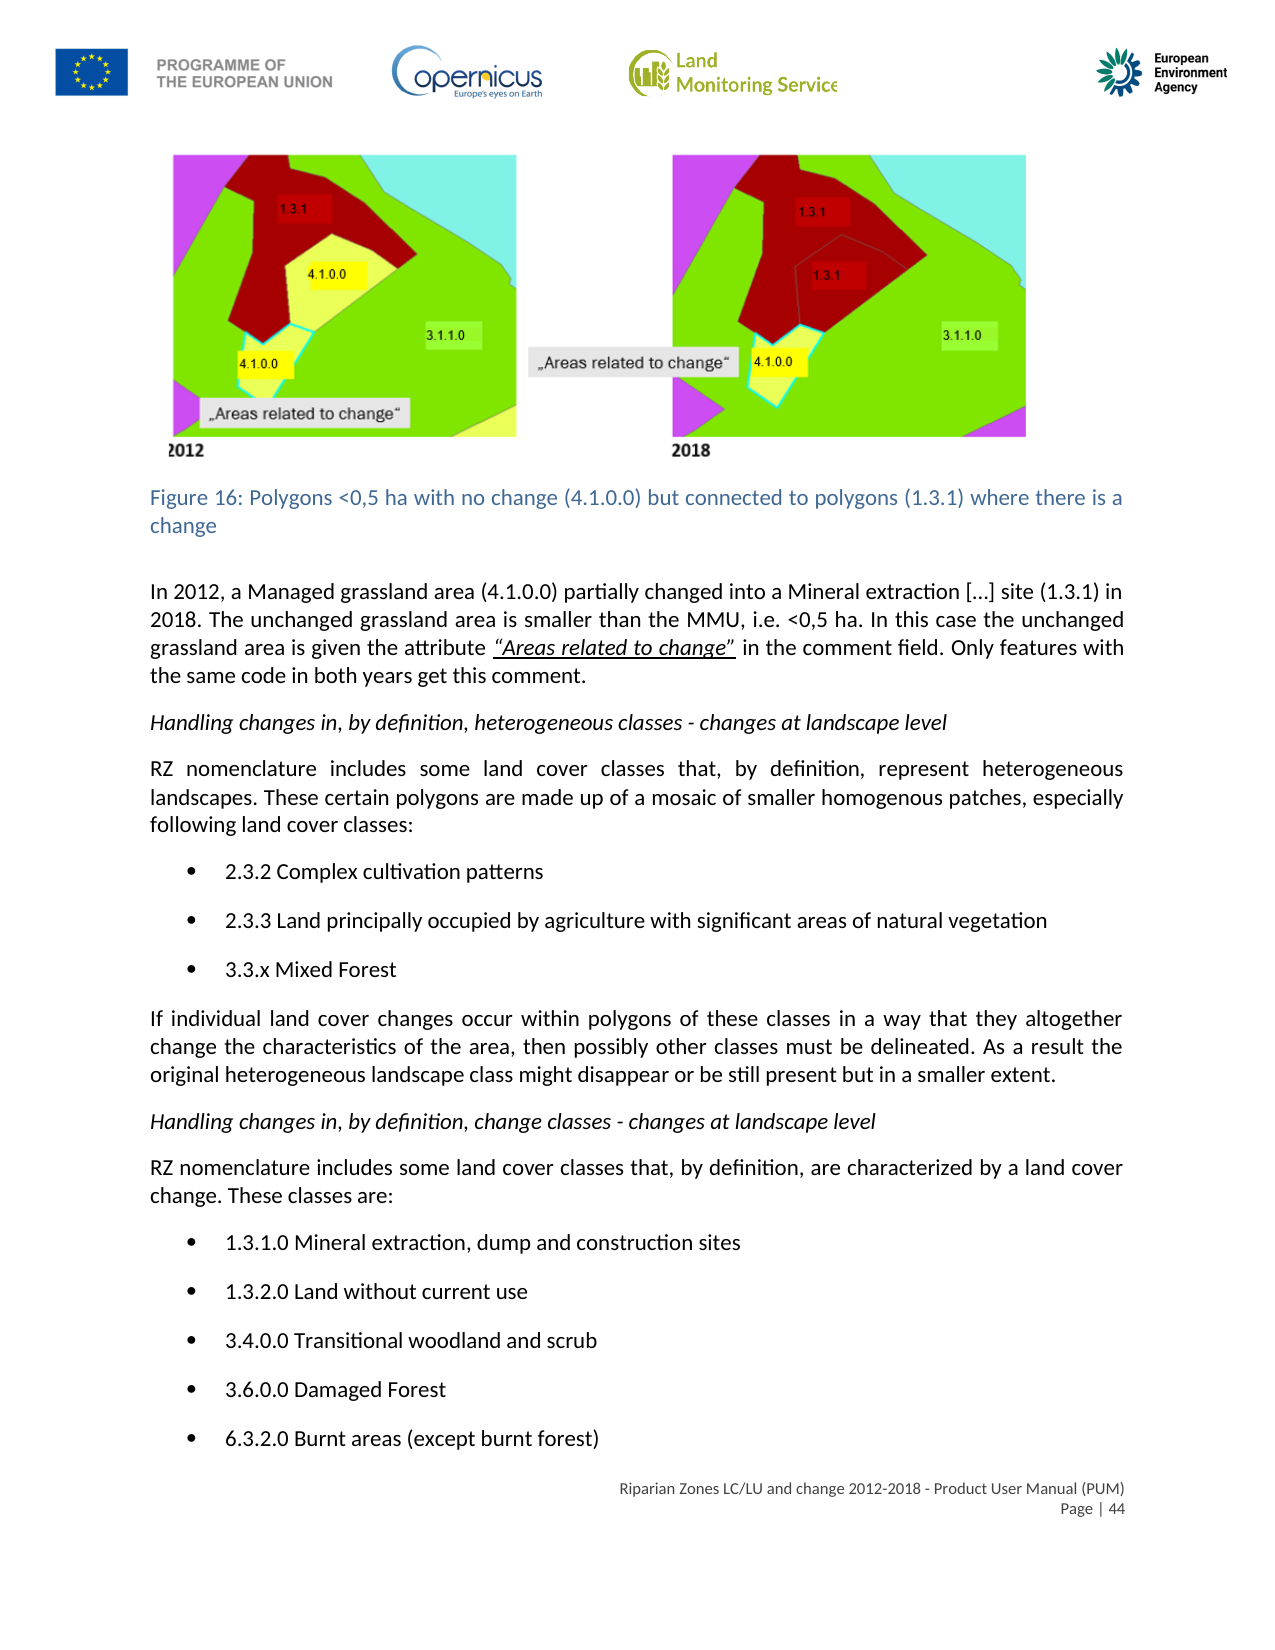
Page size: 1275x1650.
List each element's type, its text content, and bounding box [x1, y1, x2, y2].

picture [1094, 46, 1228, 97]
picture [29, 21, 351, 124]
picture [628, 50, 837, 97]
picture [168, 150, 1029, 459]
text If individual land cover changes occur within polygons of these classes in a way that they altogether change the characteristics of the area, then possibly other classes must be delineated. As a result the original heterogeneous landscape class might disappear or be still present but in a smaller extent. [150, 1004, 1125, 1088]
picture [371, 15, 560, 130]
list 2.3.3 Land principally occupied by agriculture with significant areas of natural vegetation [187, 906, 1125, 934]
list 3.4.0.0 Transitional woodland and scrub [187, 1326, 1125, 1354]
text Handling changes in, by definition, change classes - changes at landscape level [150, 1107, 1125, 1135]
list 1.3.1.0 Mineral extraction, dump and construction sites [187, 1228, 1125, 1256]
text In 2012, a Managed grassland area (4.1.0.0) partially changed into a Mineral extraction […] site (1.3.1) in 2018. The unchanged grassland area is smaller than the MMU, i.e. <0,5 ha. In this case the unchanged grassland area is given the attribute “Areas related to change” in the comment field. Only features with the same code in both years get this comment. [150, 577, 1125, 689]
list 1.3.2.0 Land without current use [187, 1277, 1125, 1305]
list 2.3.2 Complex cultivation patterns [187, 857, 1125, 885]
list 3.3.x Mixed Forest [187, 955, 1125, 983]
text RZ nomenclature includes some land cover classes that, by definition, represent heterogeneous landscapes. These certain polygons are made up of a mosaic of smaller homogenous patches, especially following land cover classes: [150, 754, 1125, 839]
text RZ nomenclature includes some land cover classes that, by definition, are characterized by a land cover change. These classes are: [150, 1153, 1125, 1209]
text Handling changes in, by definition, heterogeneous classes - changes at landscape level [150, 708, 1125, 736]
text Figure 16: Polygons <0,5 ha with no change (4.1.0.0) but connected to polygons (1.3.1) where there is a change [150, 483, 1125, 539]
list 6.3.2.0 Burnt areas (except burnt forest) [187, 1424, 1125, 1452]
list 3.6.0.0 Damaged Forest [187, 1375, 1125, 1403]
